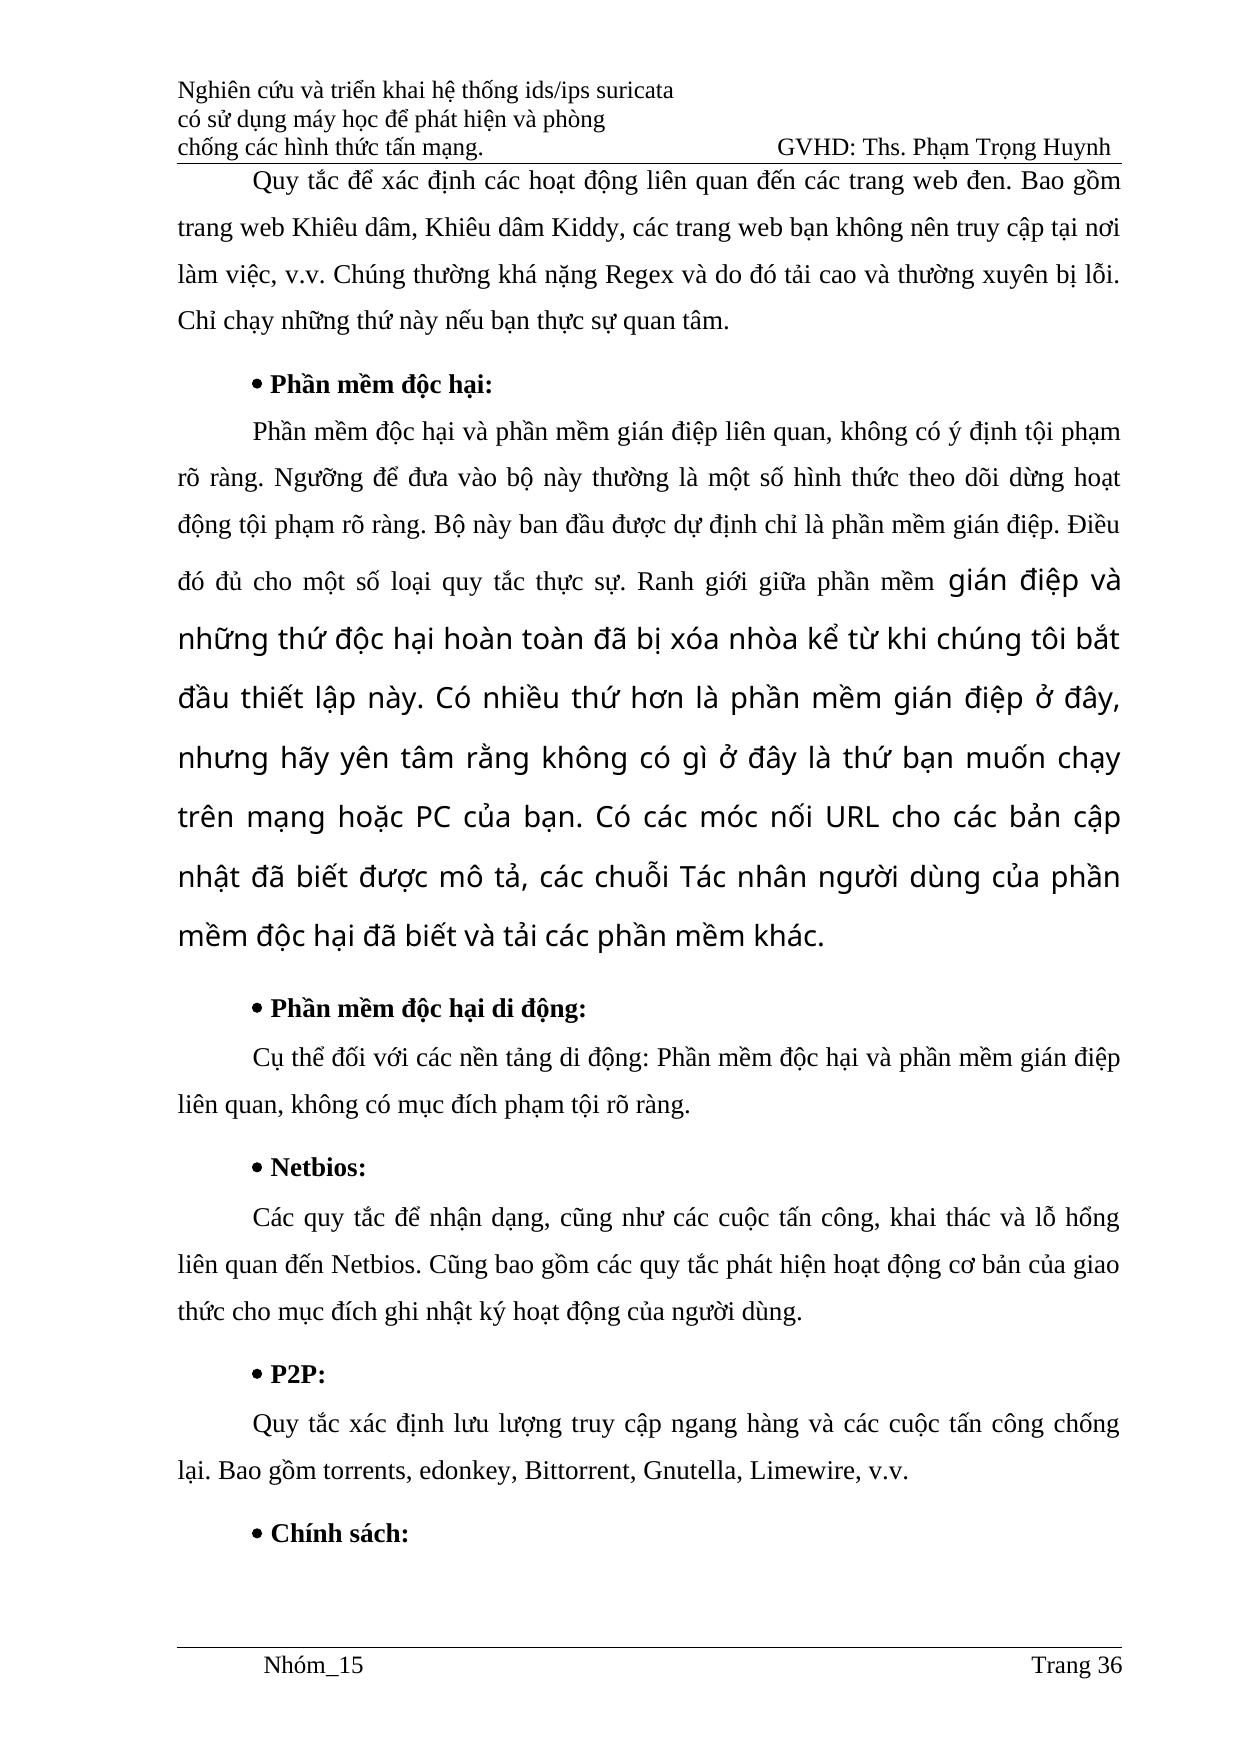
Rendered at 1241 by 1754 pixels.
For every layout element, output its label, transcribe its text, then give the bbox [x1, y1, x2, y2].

text P2P: [177, 1358, 1122, 1389]
text Các quy tắc để nhận dạng, cũng như các cuộc tấn công, khai thác và lỗ hổng liên quan đến Netbios. Cũng bao gồm các quy tắc phát hiện hoạt động cơ bản của giao thức cho mục đích ghi nhật ký hoạt động của người dùng. [177, 1201, 1122, 1326]
text Phần mềm độc hại và phần mềm gián điệp liên quan, không có ý định tội phạm rõ ràng. Ngưỡng để đưa vào bộ này thường là một số hình thức theo dõi dừng hoạt động tội phạm rõ ràng. Bộ này ban đầu được dự định chỉ là phần mềm gián điệp. Điều đó đủ cho một số loại quy tắc thực sự. Ranh giới giữa phần mềm gián điệp và những thứ độc hại hoàn toàn đã bị xóa nhòa kể từ khi chúng tôi bắt đầu thiết lập này. Có nhiều thứ hơn là phần mềm gián điệp ở đây, nhưng hãy yên tâm rằng không có gì ở đây là thứ bạn muốn chạy trên mạng hoặc PC của bạn. Có các móc nối URL cho các bản cập nhật đã biết được mô tả, các chuỗi Tác nhân người dùng của phần mềm độc hại đã biết và tải các phần mềm khác. [177, 414, 1122, 955]
text Cụ thể đối với các nền tảng di động: Phần mềm độc hại và phần mềm gián điệp liên quan, không có mục đích phạm tội rõ ràng. [177, 1042, 1122, 1119]
text Phần mềm độc hại: [177, 368, 1122, 399]
text Quy tắc để xác định các hoạt động liên quan đến các trang web đen. Bao gồm trang web Khiêu dâm, Khiêu dâm Kiddy, các trang web bạn không nên truy cập tại nơi làm việc, v.v. Chúng thường khá nặng Regex và do đó tải cao và thường xuyên bị lỗi. Chỉ chạy những thứ này nếu bạn thực sự quan tâm. [177, 164, 1122, 336]
text Chính sách: [177, 1518, 1122, 1549]
text Phần mềm độc hại di động: [177, 992, 1122, 1023]
text Quy tắc xác định lưu lượng truy cập ngang hàng và các cuộc tấn công chống lại. Bao gồm torrents, edonkey, Bittorrent, Gnutella, Limewire, v.v. [177, 1408, 1122, 1485]
text Netbios: [177, 1152, 1122, 1183]
